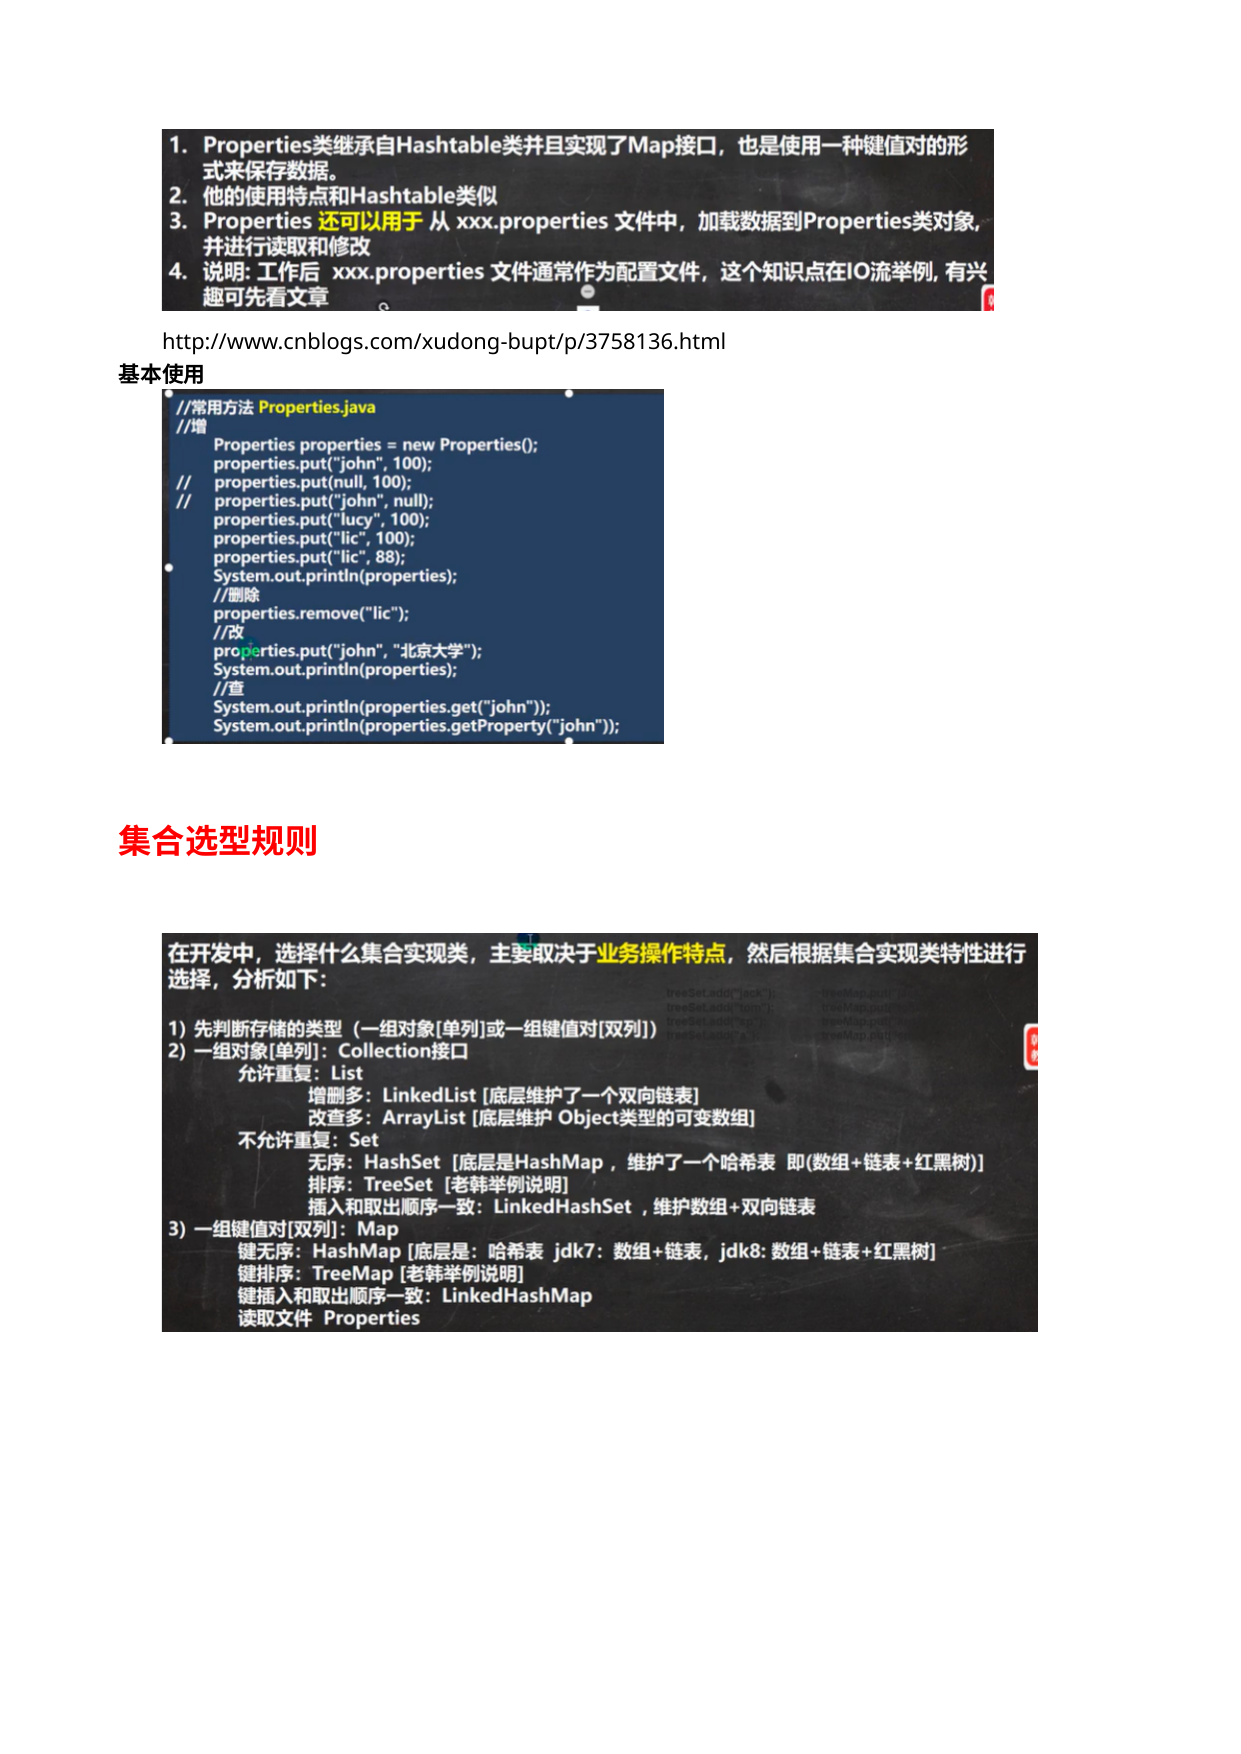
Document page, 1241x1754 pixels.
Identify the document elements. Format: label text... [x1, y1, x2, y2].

picture [161, 129, 994, 311]
picture [161, 389, 664, 744]
text http://www.cnblogs.com/xudong-bupt/p/3758136.html [118, 324, 1122, 357]
subtitle 集合选型规则 [118, 807, 1122, 872]
text 基本使用 [118, 357, 1122, 389]
picture [161, 933, 1038, 1332]
